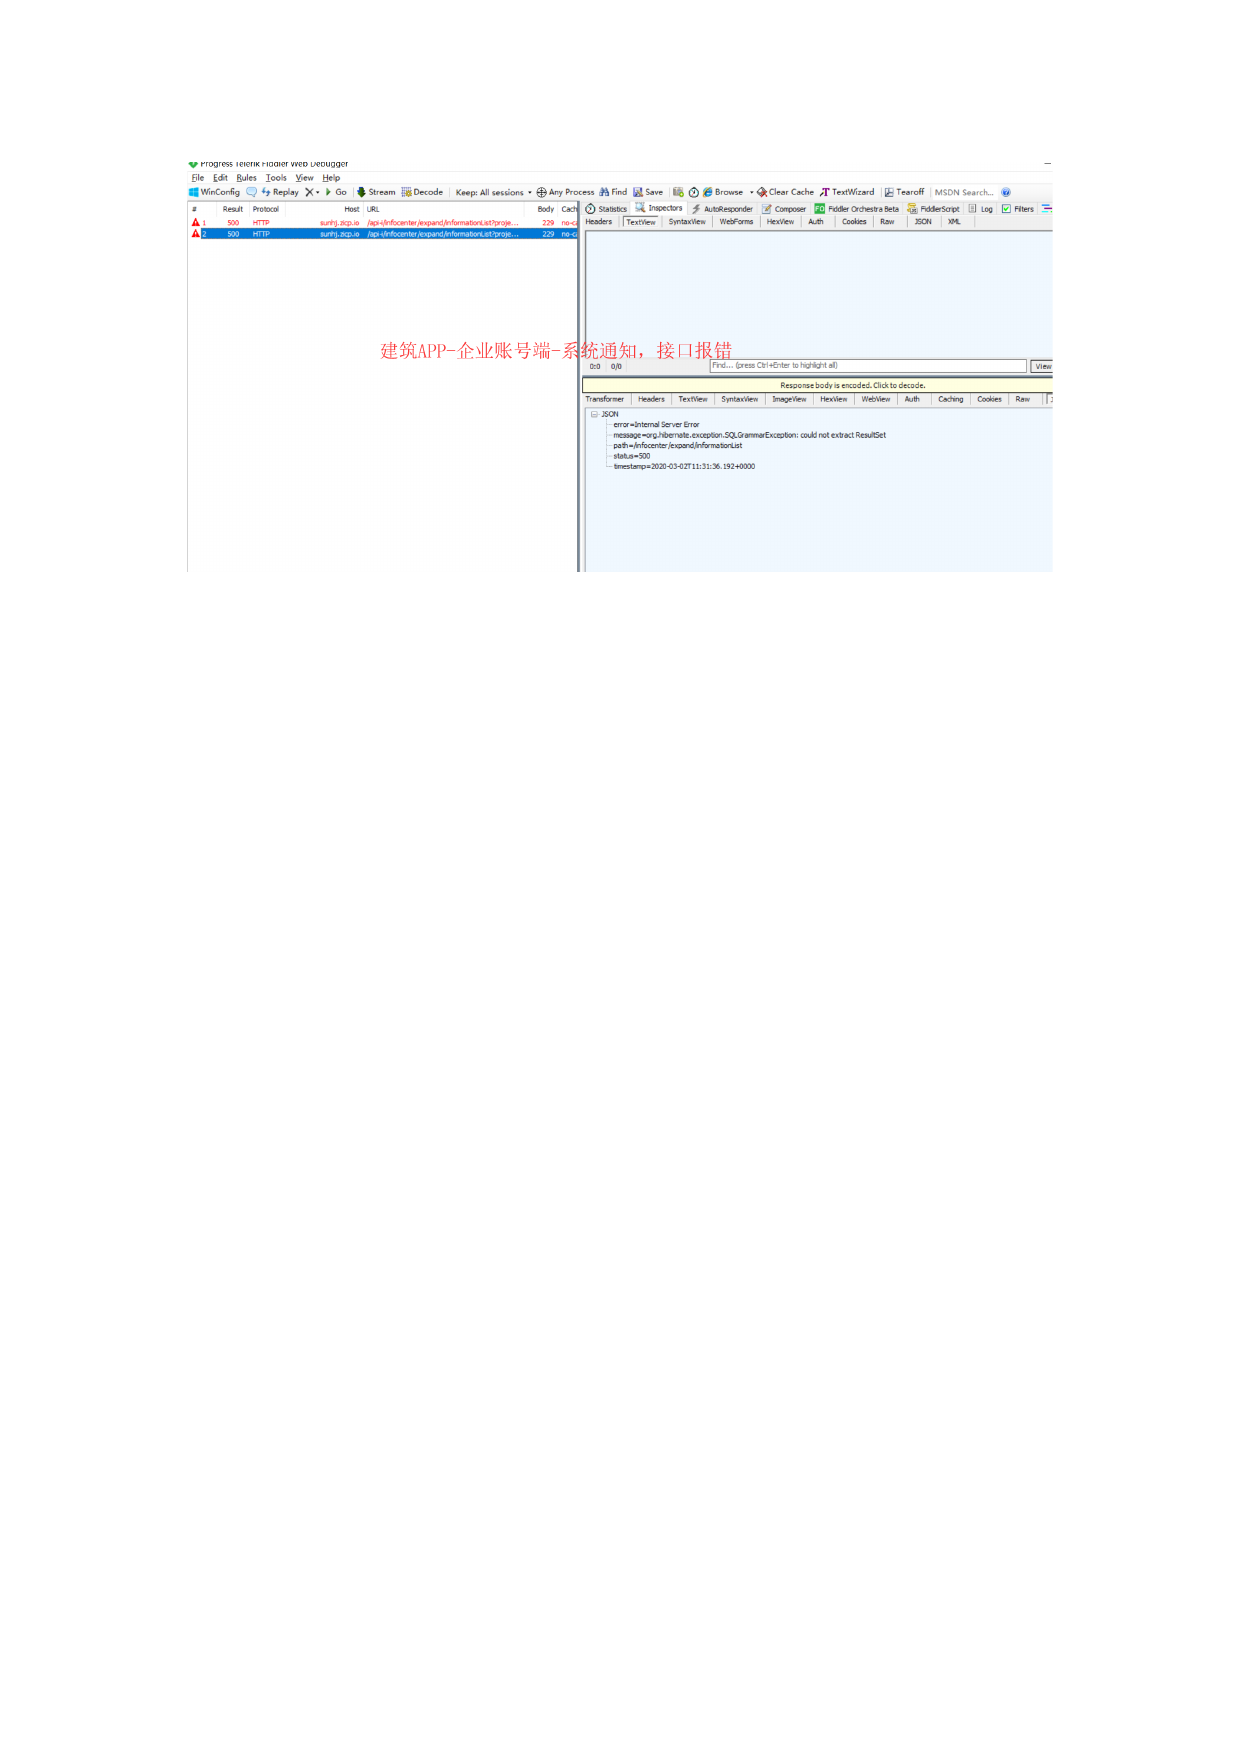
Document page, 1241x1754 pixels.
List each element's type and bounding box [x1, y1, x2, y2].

picture [187, 162, 1053, 572]
